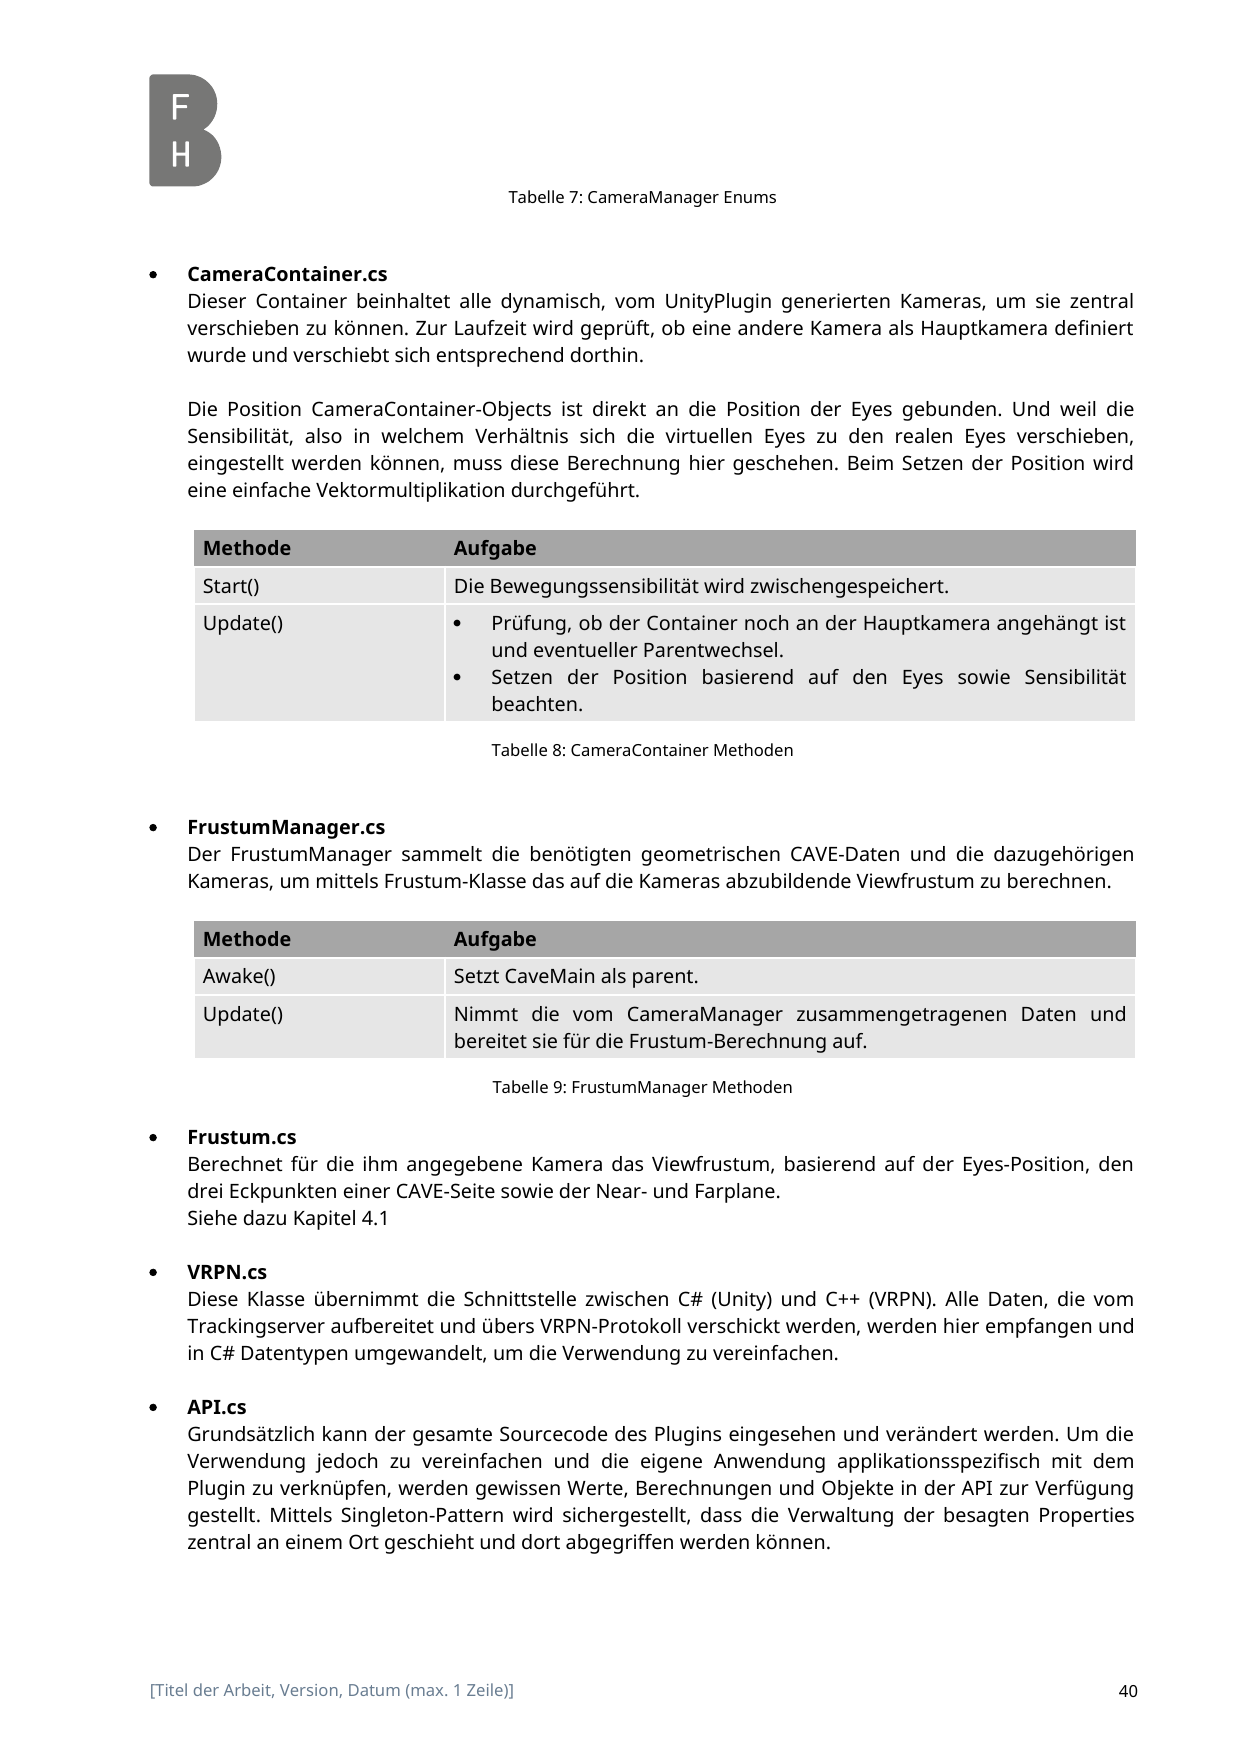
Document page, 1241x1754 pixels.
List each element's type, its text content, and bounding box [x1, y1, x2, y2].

table_cell Awake() [195, 959, 444, 994]
text Tabelle : CameraContainer Methoden [149, 736, 1136, 761]
list Frustum.cs [149, 1123, 1136, 1150]
table_cell Update() [195, 605, 444, 721]
list API.cs [149, 1393, 1136, 1420]
list CameraContainer.cs [149, 261, 1136, 287]
list Grundsätzlich kann der gesamte Sourcecode des Plugins eingesehen und verändert werden. Um die Verwendung jedoch zu vereinfachen und die eigene Anwendung applikationsspezifisch mit dem Plugin zu verknüpfen, werden gewissen Werte, Berechnungen und Objekte in der API zur Verfügung gestellt. Mittels Singleton-Pattern wird sichergestellt, dass die Verwaltung der besagten Properties zentral an einem Ort geschieht und dort abgegriffen werden können. [187, 1420, 1136, 1555]
text Berechnet für die ihm angegebene Kamera das Viewfrustum, basierend auf der Eyes-Position, den drei Eckpunkten einer CAVE-Seite sowie der Near- und Farplane. [187, 1150, 1136, 1204]
list FrustumManager.cs [149, 813, 1136, 840]
text Der FrustumManager sammelt die benötigten geometrischen CAVE-Daten und die dazugehörigen Kameras, um mittels Frustum-Klasse das auf die Kameras abzubildende Viewfrustum zu berechnen. [187, 840, 1136, 894]
table_header Aufgabe [445, 921, 1136, 957]
table_cell Die Bewegungssensibilität wird zwischengespeichert. [446, 568, 1135, 603]
table_cell Update() [195, 996, 444, 1058]
table_cell Nimmt die vom CameraManager zusammengetragenen Daten und bereitet sie für die Frustum-Berechnung auf. [446, 996, 1135, 1058]
text Tabelle : CameraManager Enums [149, 183, 1136, 208]
text Diese Klasse übernimmt die Schnittstelle zwischen C# (Unity) und C++ (VRPN). Alle Daten, die vom Trackingserver aufbereitet und übers VRPN-Protokoll verschickt werden, werden hier empfangen und in C# Datentypen umgewandelt, um die Verwendung zu vereinfachen. [187, 1285, 1136, 1366]
list VRPN.cs [149, 1258, 1136, 1285]
table_header Methode [194, 530, 445, 566]
table_cell Prüfung, ob der Container noch an der Hauptkamera angehängt ist und eventueller Parentwechsel. Setzen der Position basierend auf den Eyes sowie Sensibilität beachten. [446, 605, 1135, 721]
text Siehe dazu Kapitel 4.1 [187, 1204, 1136, 1231]
table_cell Start() [195, 568, 444, 603]
text Tabelle : FrustumManager Methoden [149, 1073, 1136, 1098]
table_cell Setzt CaveMain als parent. [446, 959, 1135, 994]
text Dieser Container beinhaltet alle dynamisch, vom UnityPlugin generierten Kameras, um sie zentral verschieben zu können. Zur Laufzeit wird geprüft, ob eine andere Kamera als Hauptkamera definiert wurde und verschiebt sich entsprechend dorthin. [187, 287, 1136, 368]
text Die Position CameraContainer-Objects ist direkt an die Position der Eyes gebunden. Und weil die Sensibilität, also in welchem Verhältnis sich die virtuellen Eyes zu den realen Eyes verschieben, eingestellt werden können, muss diese Berechnung hier geschehen. Beim Setzen der Position wird eine einfache Vektormultiplikation durchgeführt. [187, 395, 1136, 503]
table_header Aufgabe [445, 530, 1136, 566]
table_header Methode [194, 921, 445, 957]
